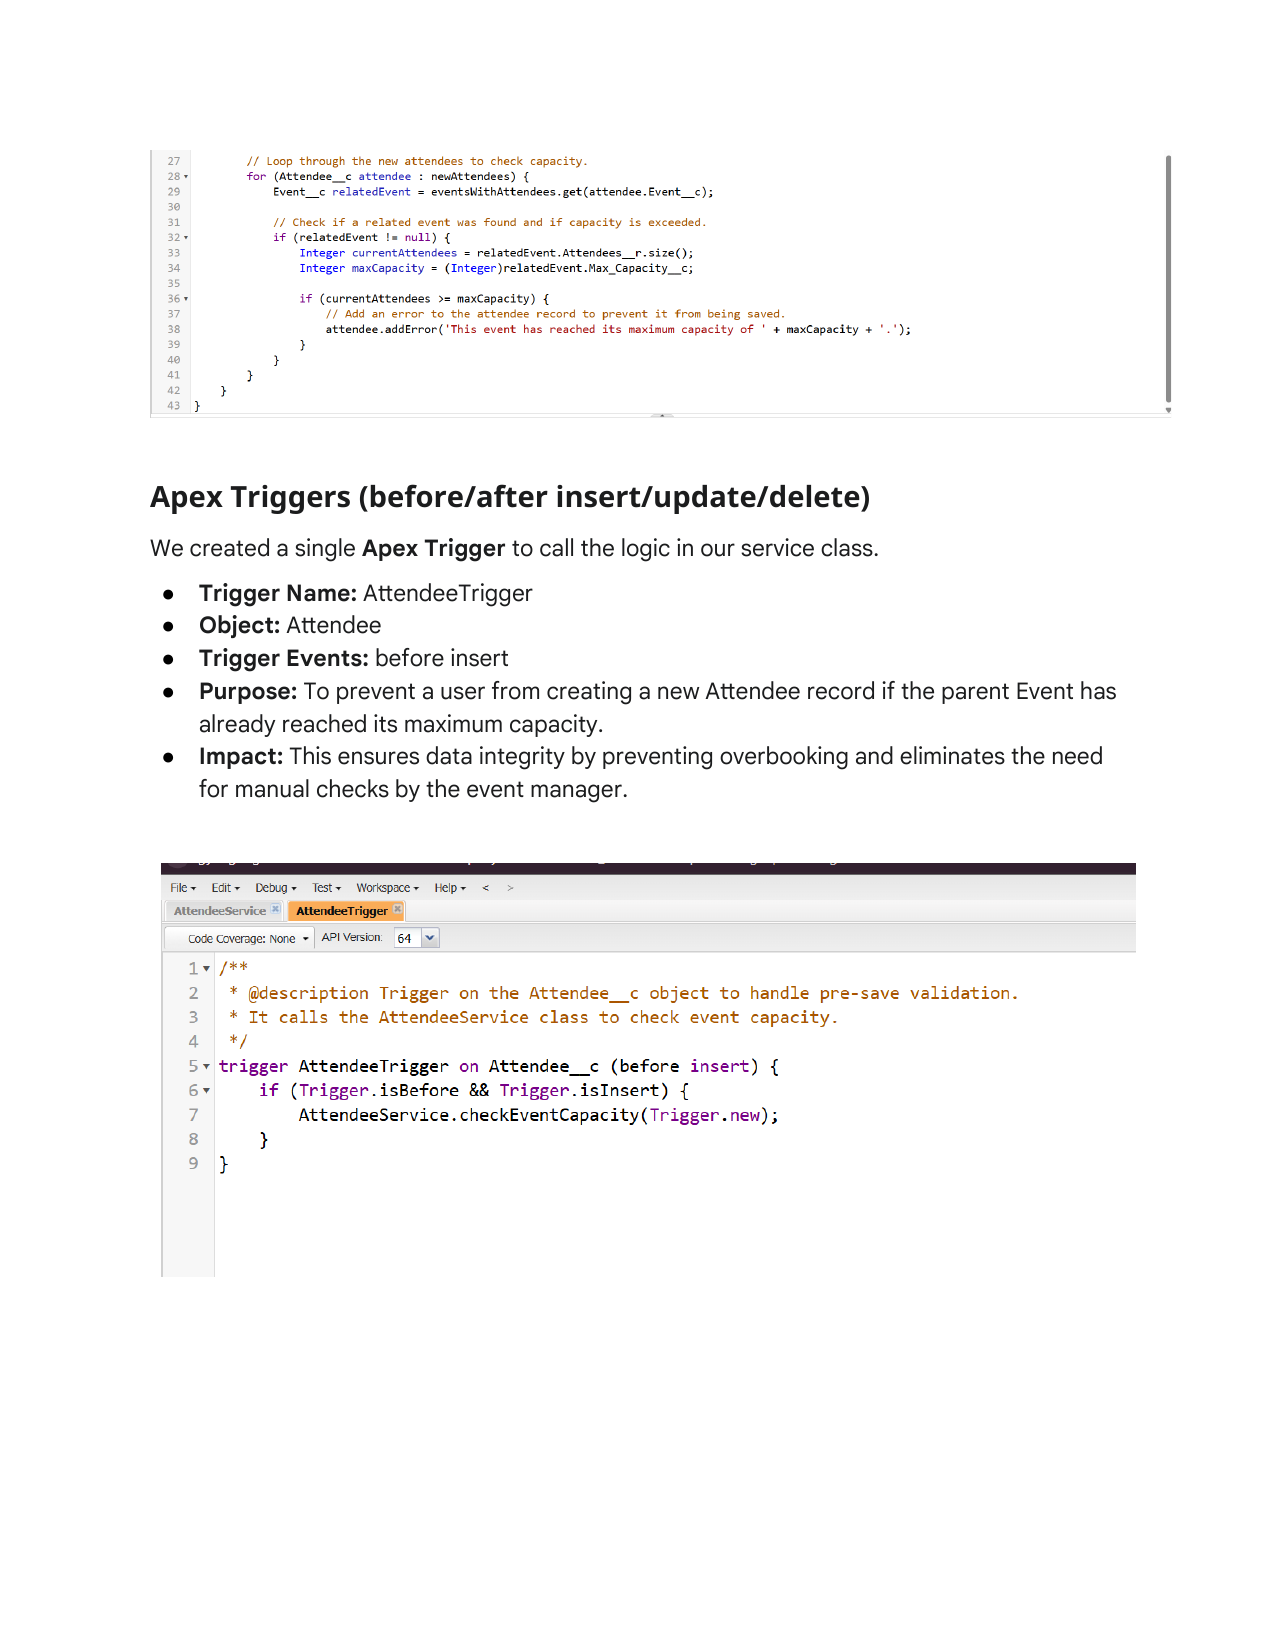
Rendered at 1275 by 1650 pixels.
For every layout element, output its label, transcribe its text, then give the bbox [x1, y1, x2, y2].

list Impact: This ensures data integrity by preventing overbooking and eliminates the need for manual checks by the event manager. [161, 743, 1125, 804]
list Purpose: To prevent a user from creating a new Attendee record if the parent Event has already reached its maximum capacity. [161, 677, 1125, 739]
picture [161, 863, 1136, 1277]
list Object: Attendee [161, 612, 1125, 641]
list Trigger Events: before insert [161, 644, 1125, 673]
subtitle Apex Triggers (before/after insert/update/delete) [150, 476, 1125, 516]
picture [150, 150, 1172, 418]
list Trigger Name: AttendeeTrigger [161, 579, 1125, 608]
text We created a single Apex Trigger to call the logic in our service class. [150, 534, 1125, 563]
